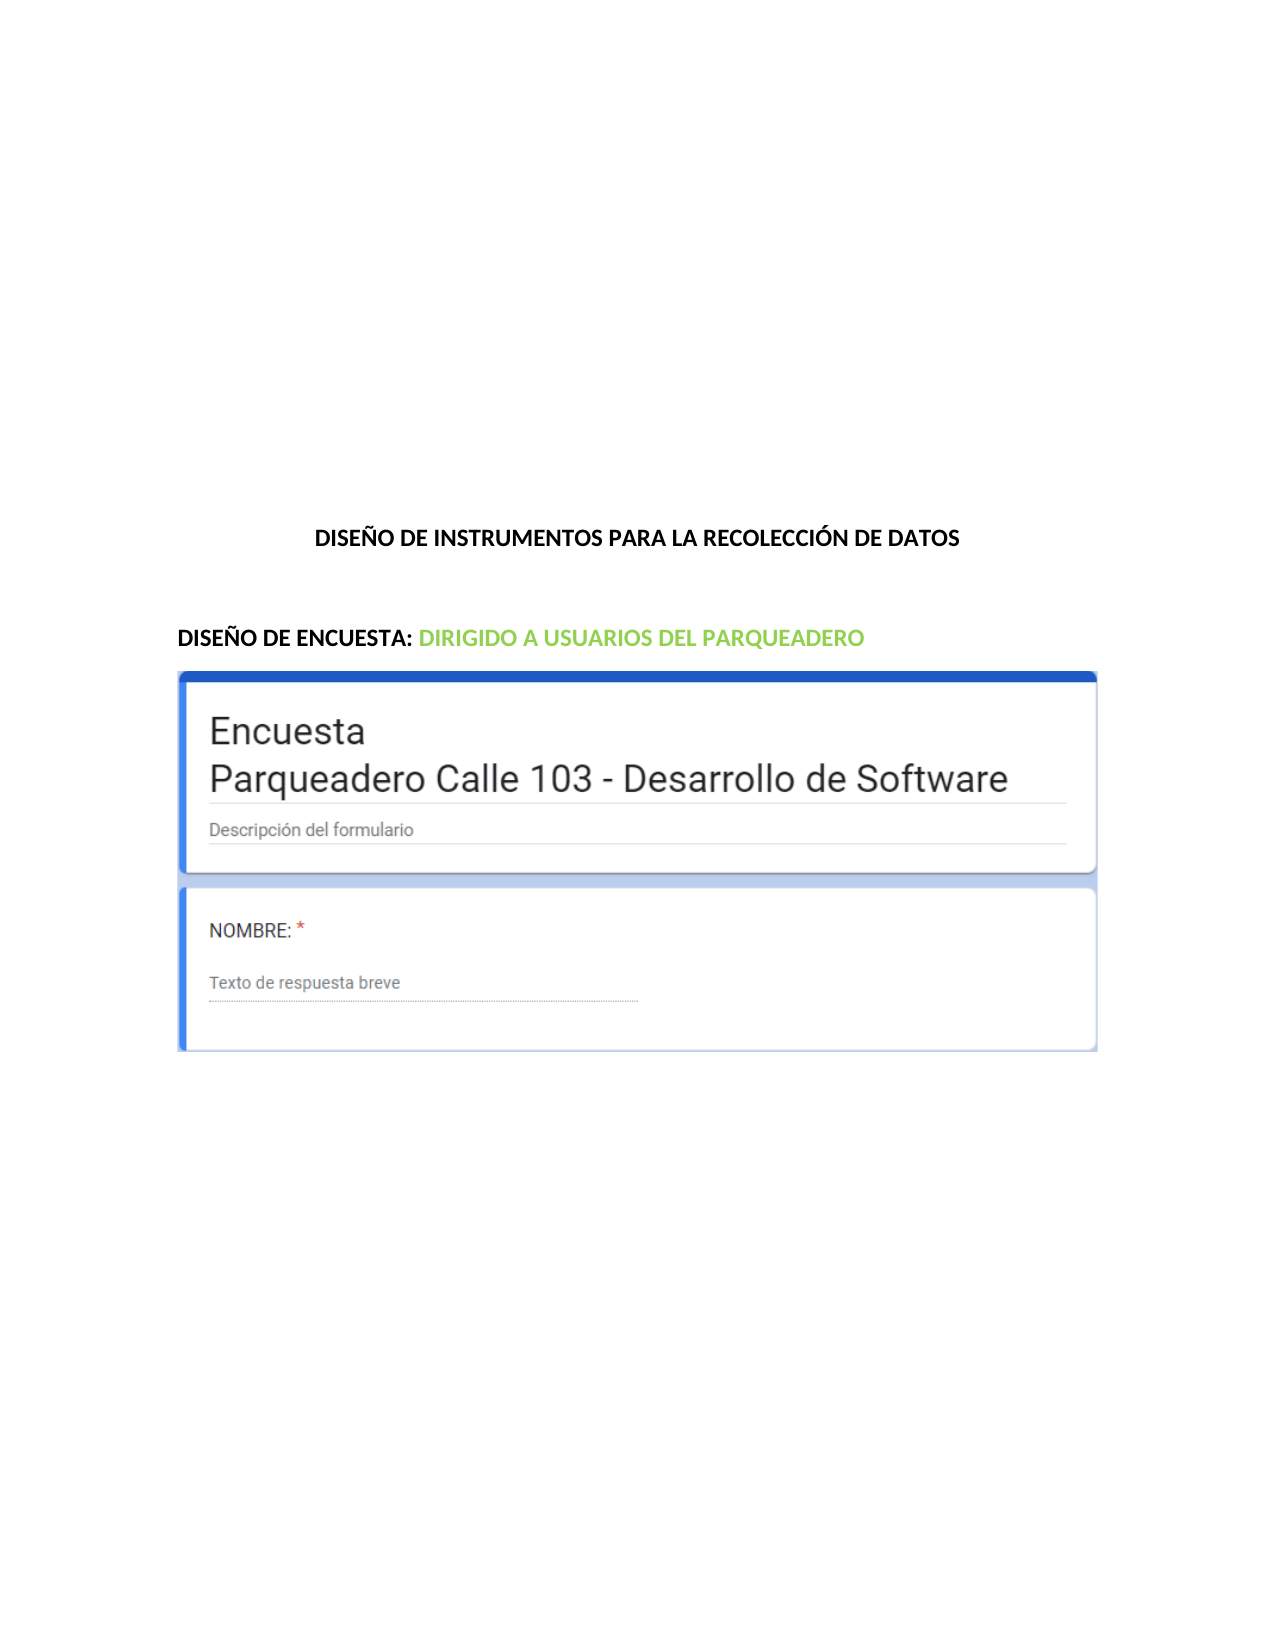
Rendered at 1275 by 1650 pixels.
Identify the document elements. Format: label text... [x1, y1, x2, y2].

text DISEÑO DE ENCUESTA: DIRIGIDO A USUARIOS DEL PARQUEADERO [177, 622, 1098, 652]
text DISEÑO DE INSTRUMENTOS PARA LA RECOLECCIÓN DE DATOS [177, 523, 1098, 553]
picture [177, 671, 1098, 1052]
